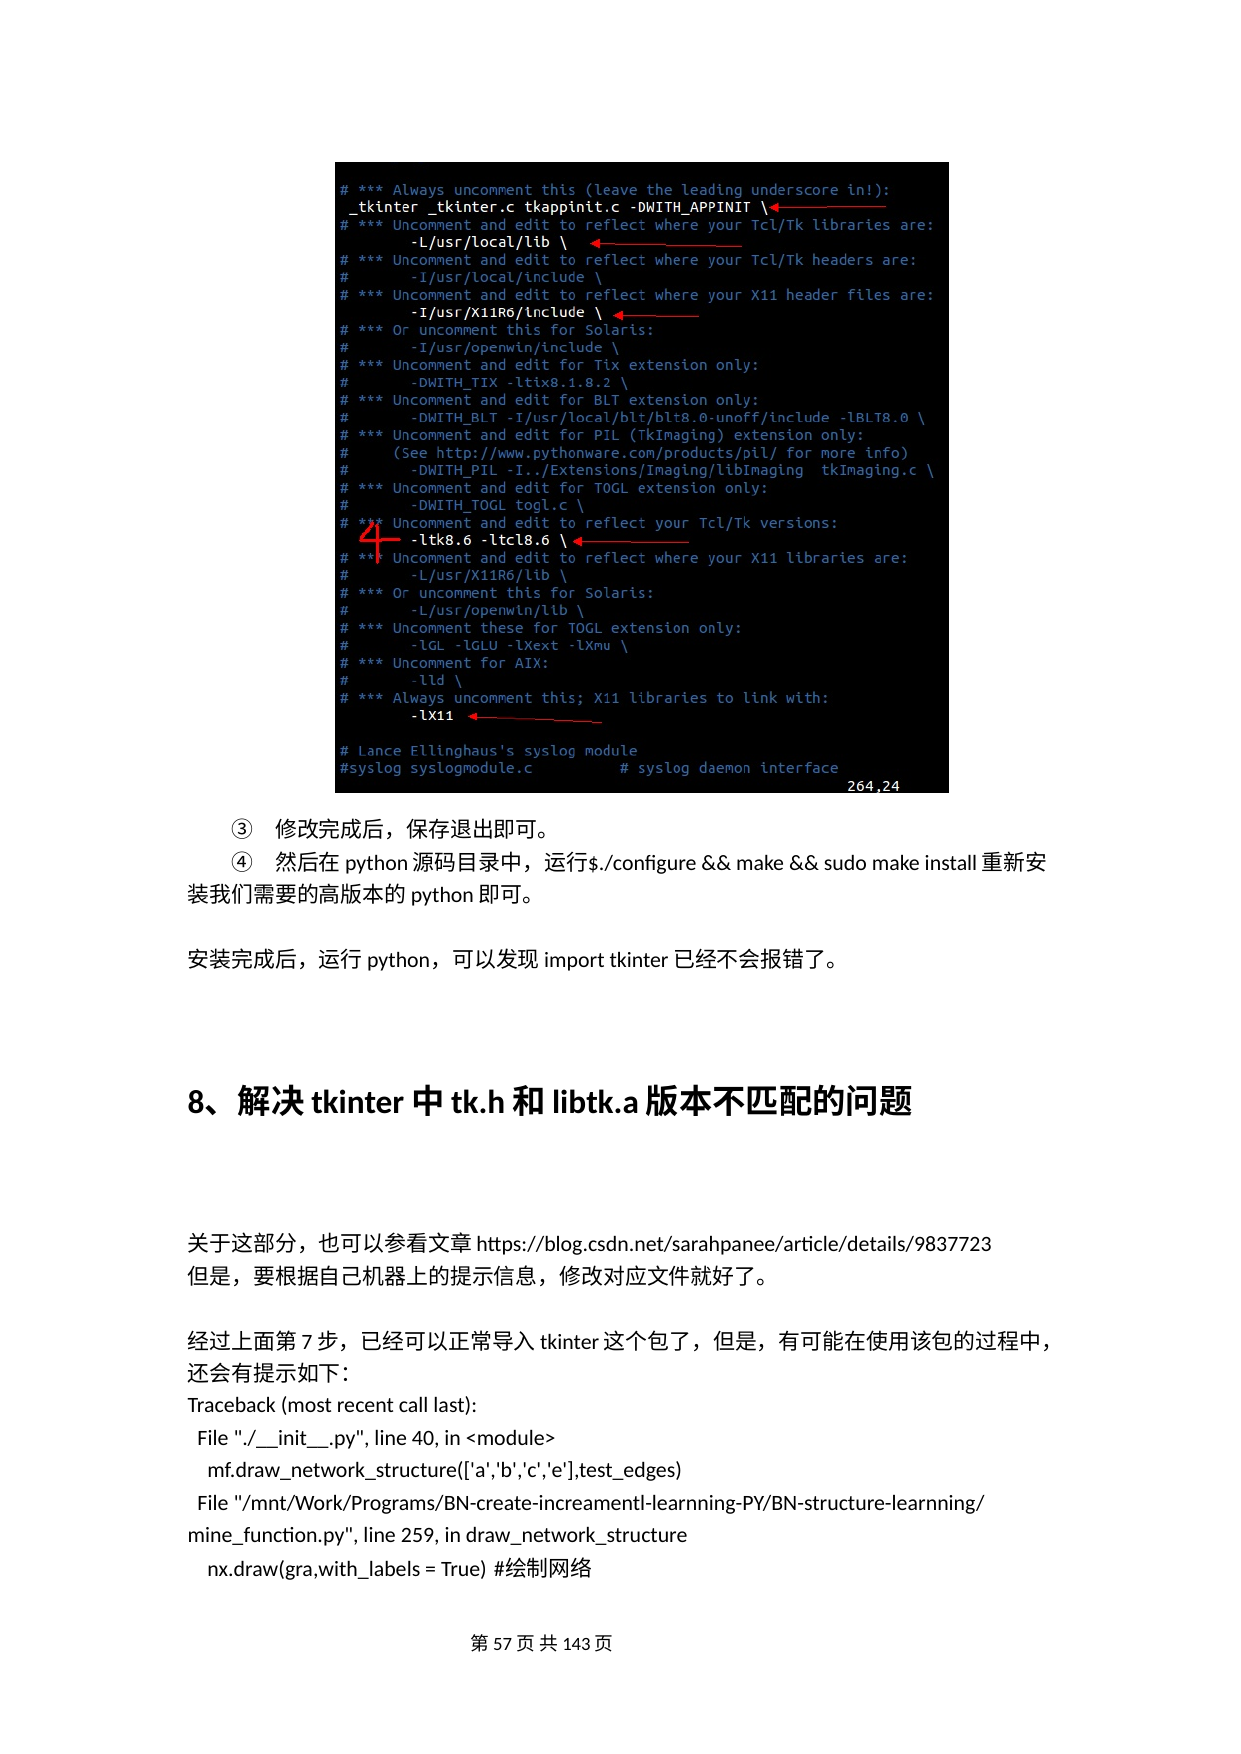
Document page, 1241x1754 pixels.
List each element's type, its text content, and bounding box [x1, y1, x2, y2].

list 然后在python源码目录中，运行$./configure && make && sudo make install重新安装我们需要的高版本的python即可。 [187, 844, 1053, 909]
text File "./__init__.py", line 40, in <module> [187, 1421, 1053, 1453]
text 但是，要根据自己机器上的提示信息，修改对应文件就好了。 [187, 1258, 1053, 1291]
text mf.draw_network_structure(['a','b','c','e'],test_edges) [187, 1453, 1053, 1486]
text 关于这部分，也可以参看文章https://blog.csdn.net/sarahpanee/article/details/9837723 [187, 1226, 1053, 1258]
text 安装完成后，运行python，可以发现import tkinter已经不会报错了。 [187, 942, 1053, 974]
picture [335, 162, 949, 793]
text File "/mnt/Work/Programs/BN-create-increamentl-learnning-PY/BN-structure-learnning/mine_function.py", line 259, in draw_network_structure [187, 1486, 1053, 1551]
subtitle 8、解决tkinter中tk.h和libtk.a版本不匹配的问题 [187, 1067, 1053, 1132]
list 修改完成后，保存退出即可。 [187, 812, 1053, 844]
text 经过上面第7步，已经可以正常导入tkinter这个包了，但是，有可能在使用该包的过程中，还会有提示如下： [187, 1323, 1053, 1388]
text Traceback (most recent call last): [187, 1388, 1053, 1421]
text nx.draw(gra,with_labels = True) #绘制网络 [187, 1551, 1053, 1583]
